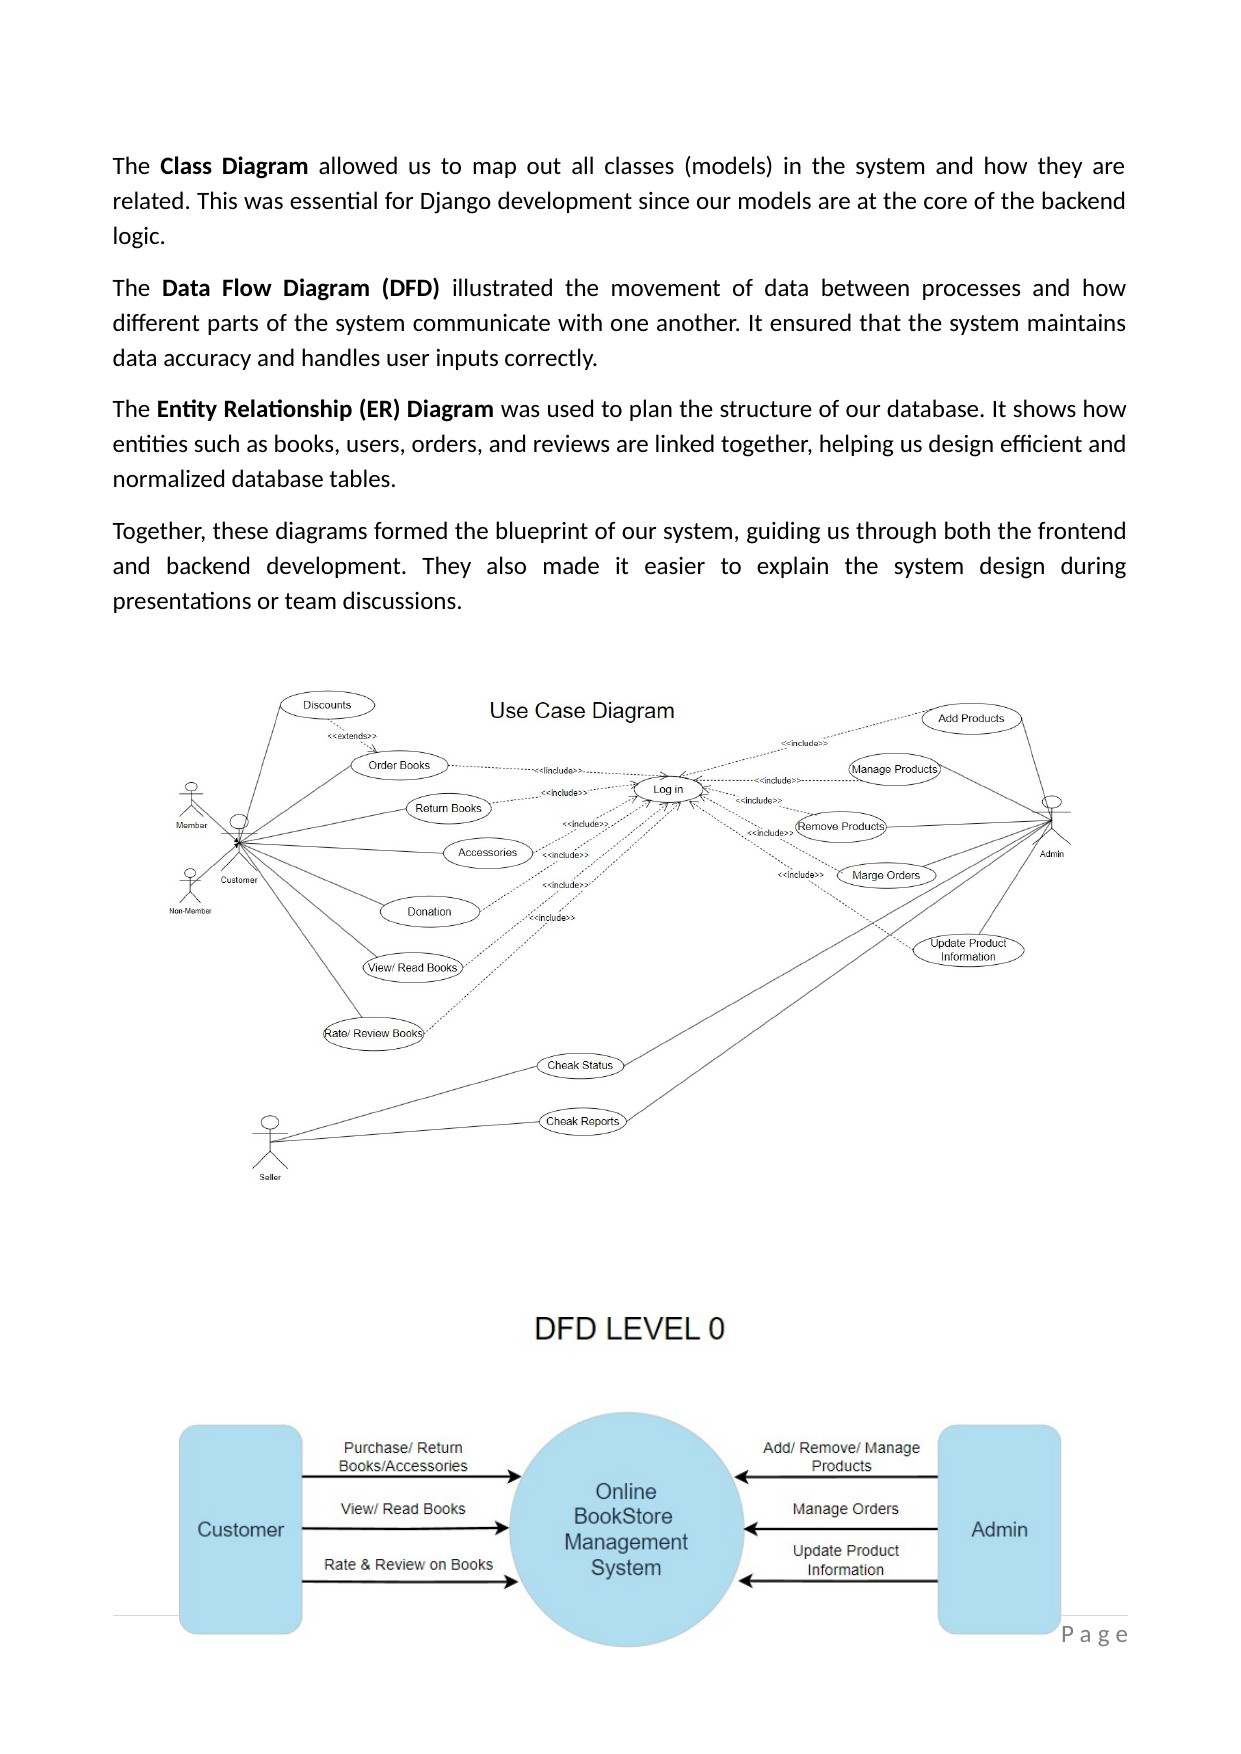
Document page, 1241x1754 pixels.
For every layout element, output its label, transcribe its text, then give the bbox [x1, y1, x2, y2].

text Together, these diagrams formed the blueprint of our system, guiding us through both the frontend and backend development. They also made it easier to explain the system design during presentations or team discussions. [112, 515, 1128, 616]
text The Data Flow Diagram (DFD) illustrated the movement of data between processes and how different parts of the system communicate with one another. It ensured that the system maintains data accuracy and handles user inputs correctly. [112, 272, 1128, 372]
text The Entity Relationship (ER) Diagram was used to plan the structure of our database. It shows how entities such as books, users, orders, and reviews are linked together, helping us design efficient and normalized database tables. [112, 393, 1128, 494]
picture [178, 1317, 1062, 1648]
picture [169, 690, 1071, 1180]
text The Class Diagram allowed us to map out all classes (models) in the system and how they are related. This was essential for Django development since our models are at the core of the backend logic. [112, 150, 1128, 251]
